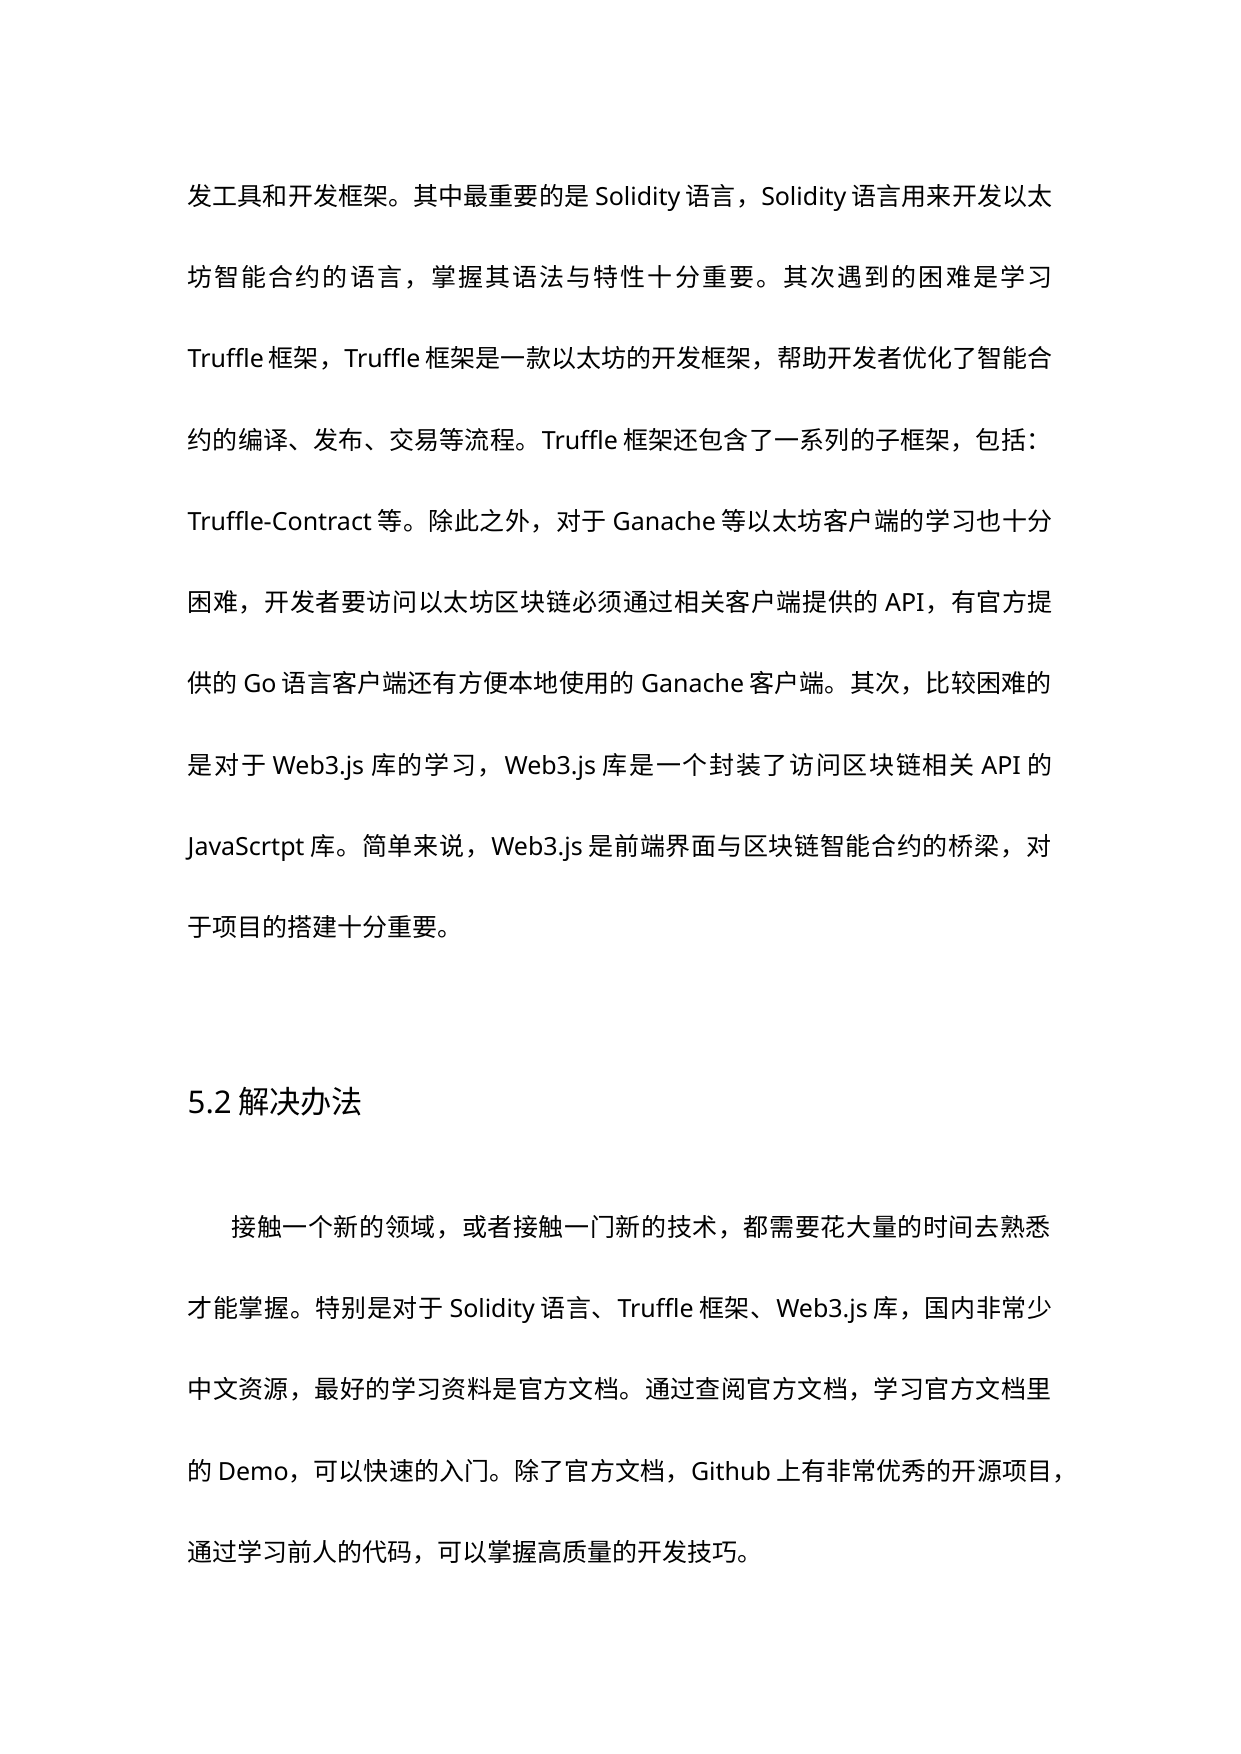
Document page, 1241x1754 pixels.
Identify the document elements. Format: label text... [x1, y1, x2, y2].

text 接触一个新的领域，或者接触一门新的技术，都需要花大量的时间去熟悉才能掌握。特别是对于Solidity语言、Truffle框架、Web3.js库，国内非常少中文资源，最好的学习资料是官方文档。通过查阅官方文档，学习官方文档里的Demo，可以快速的入门。除了官方文档，Github上有非常优秀的开源项目，通过学习前人的代码，可以掌握高质量的开发技巧。 [187, 1193, 1053, 1583]
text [187, 162, 1053, 958]
subtitle 5.2解决办法 [187, 1068, 1053, 1133]
